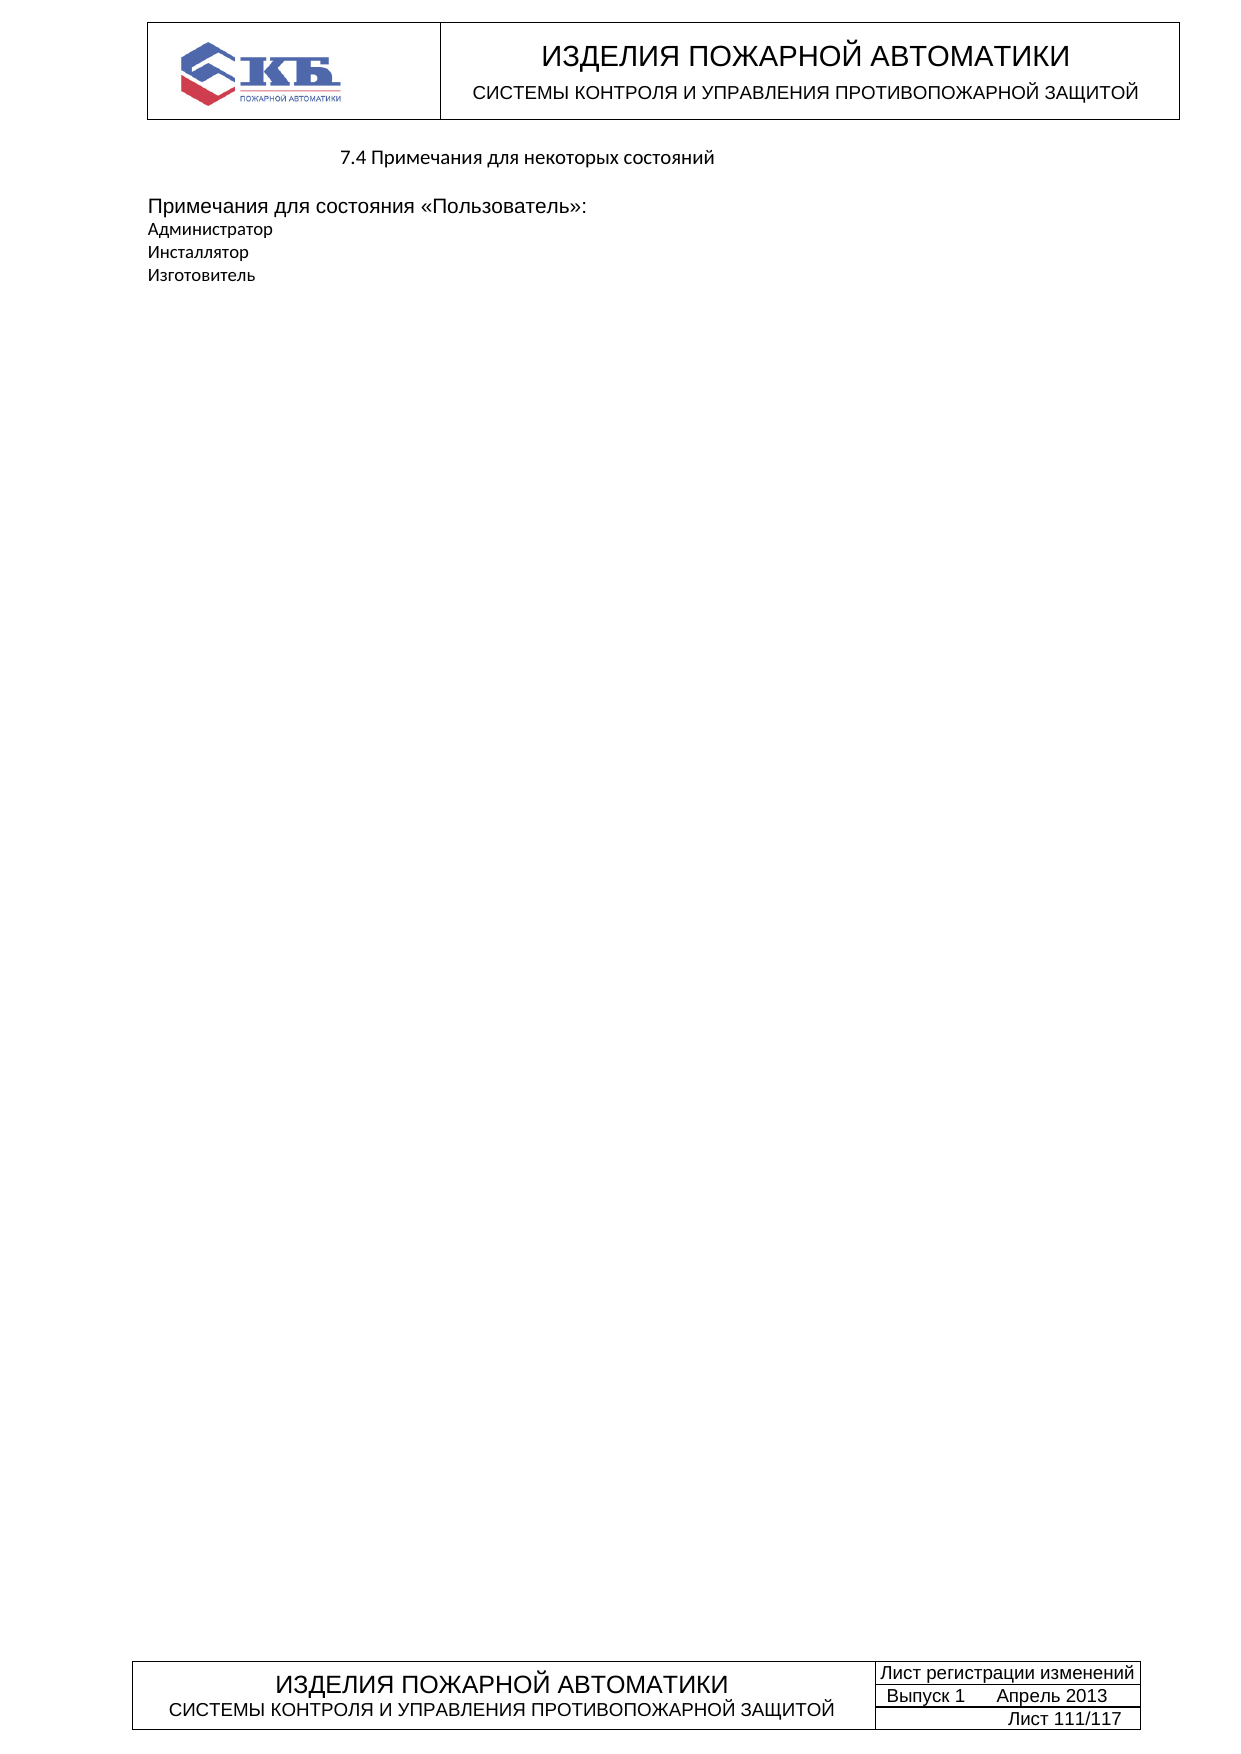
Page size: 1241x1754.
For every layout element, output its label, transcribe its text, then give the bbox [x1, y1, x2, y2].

picture [177, 34, 354, 115]
text Примечания для состояния «Пользователь»: [148, 194, 1122, 218]
text Изготовитель [148, 263, 1122, 286]
text Администратор [148, 218, 1122, 241]
list 7.4 Примечания для некоторых состояний [340, 144, 1122, 170]
text Инсталлятор [148, 241, 1122, 263]
